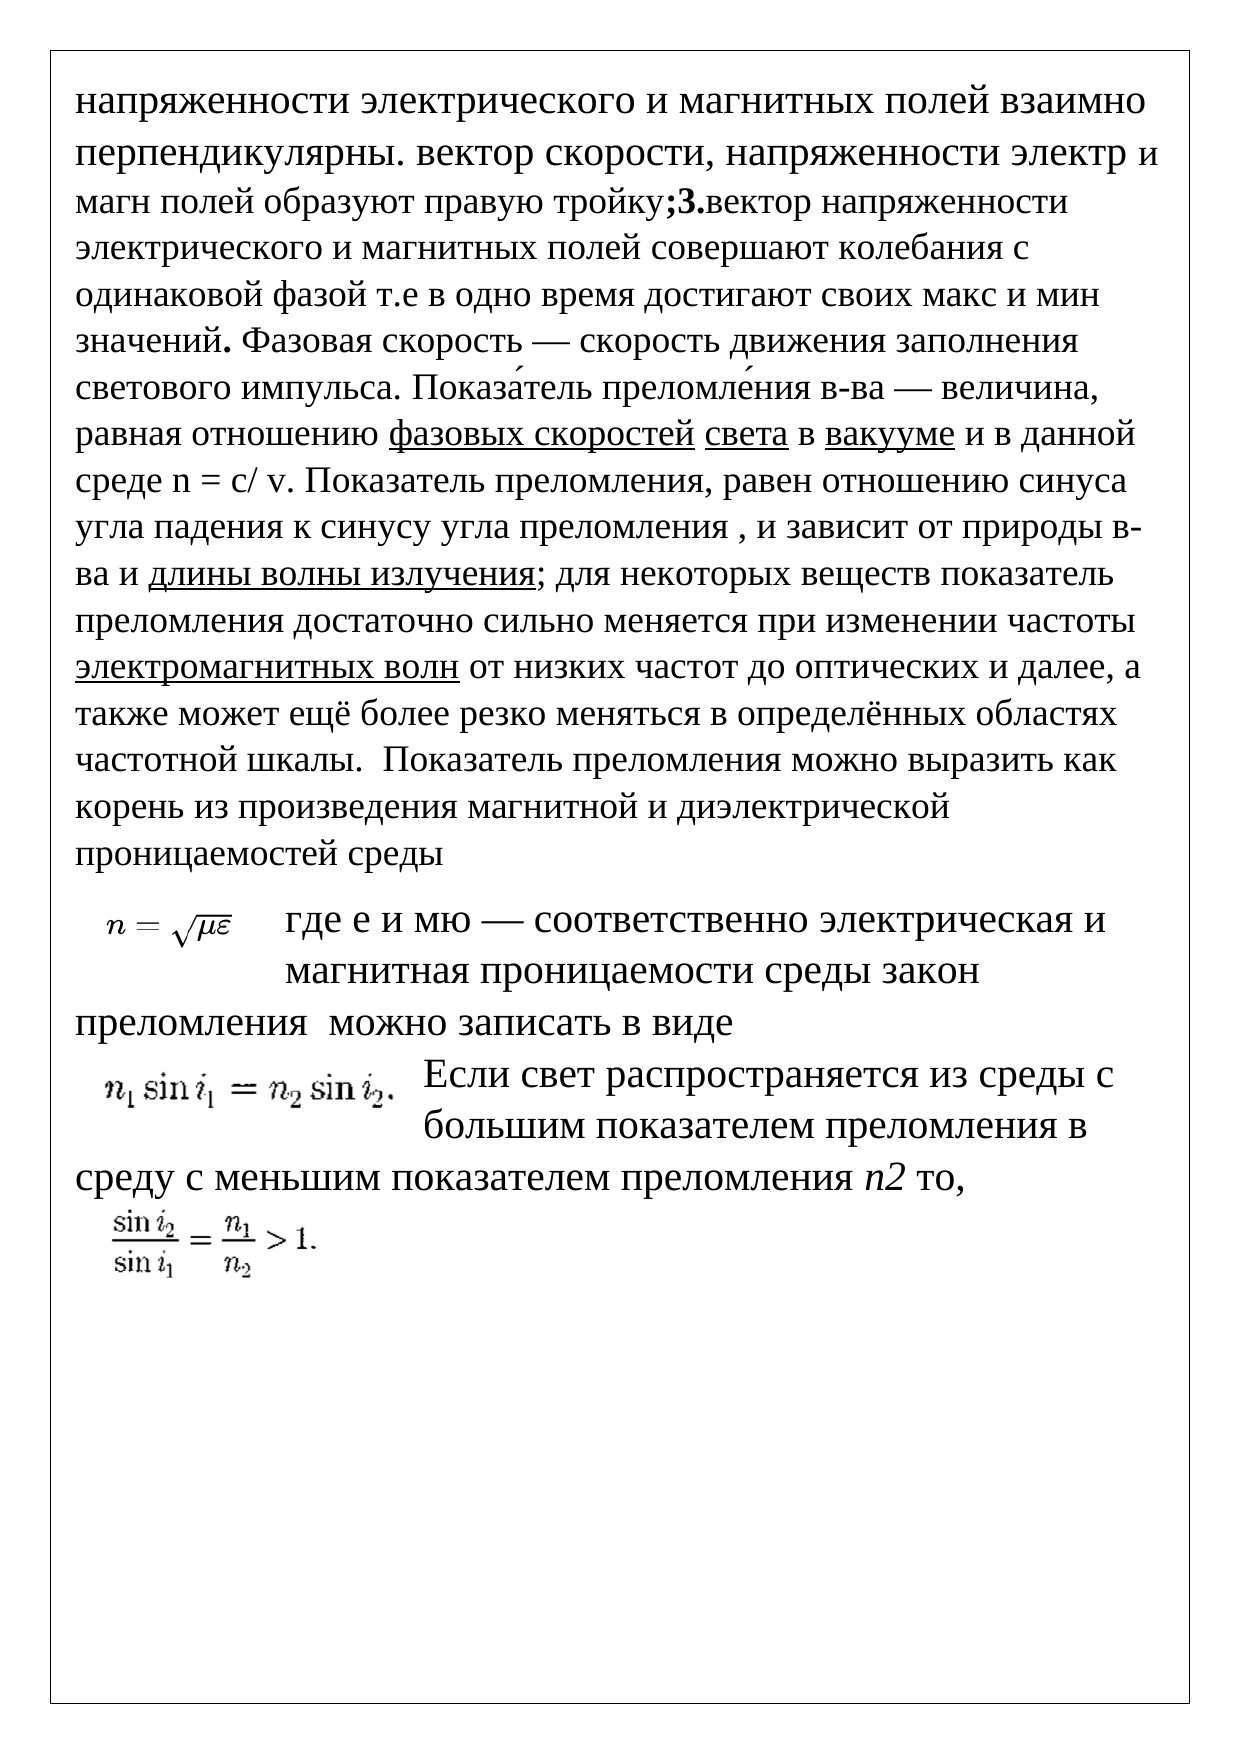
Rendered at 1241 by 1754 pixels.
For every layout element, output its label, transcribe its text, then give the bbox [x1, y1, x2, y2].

picture [76, 894, 267, 964]
picture [75, 1201, 344, 1292]
picture [76, 1057, 404, 1123]
text где е и мю — соответственно электрическая и магнитная проницаемости среды закон преломления можно записать в виде Если свет распространяется из среды с большим показателем преломления в среду с меньшим показателем преломления п2 то, [75, 893, 1165, 1322]
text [75, 75, 1165, 873]
